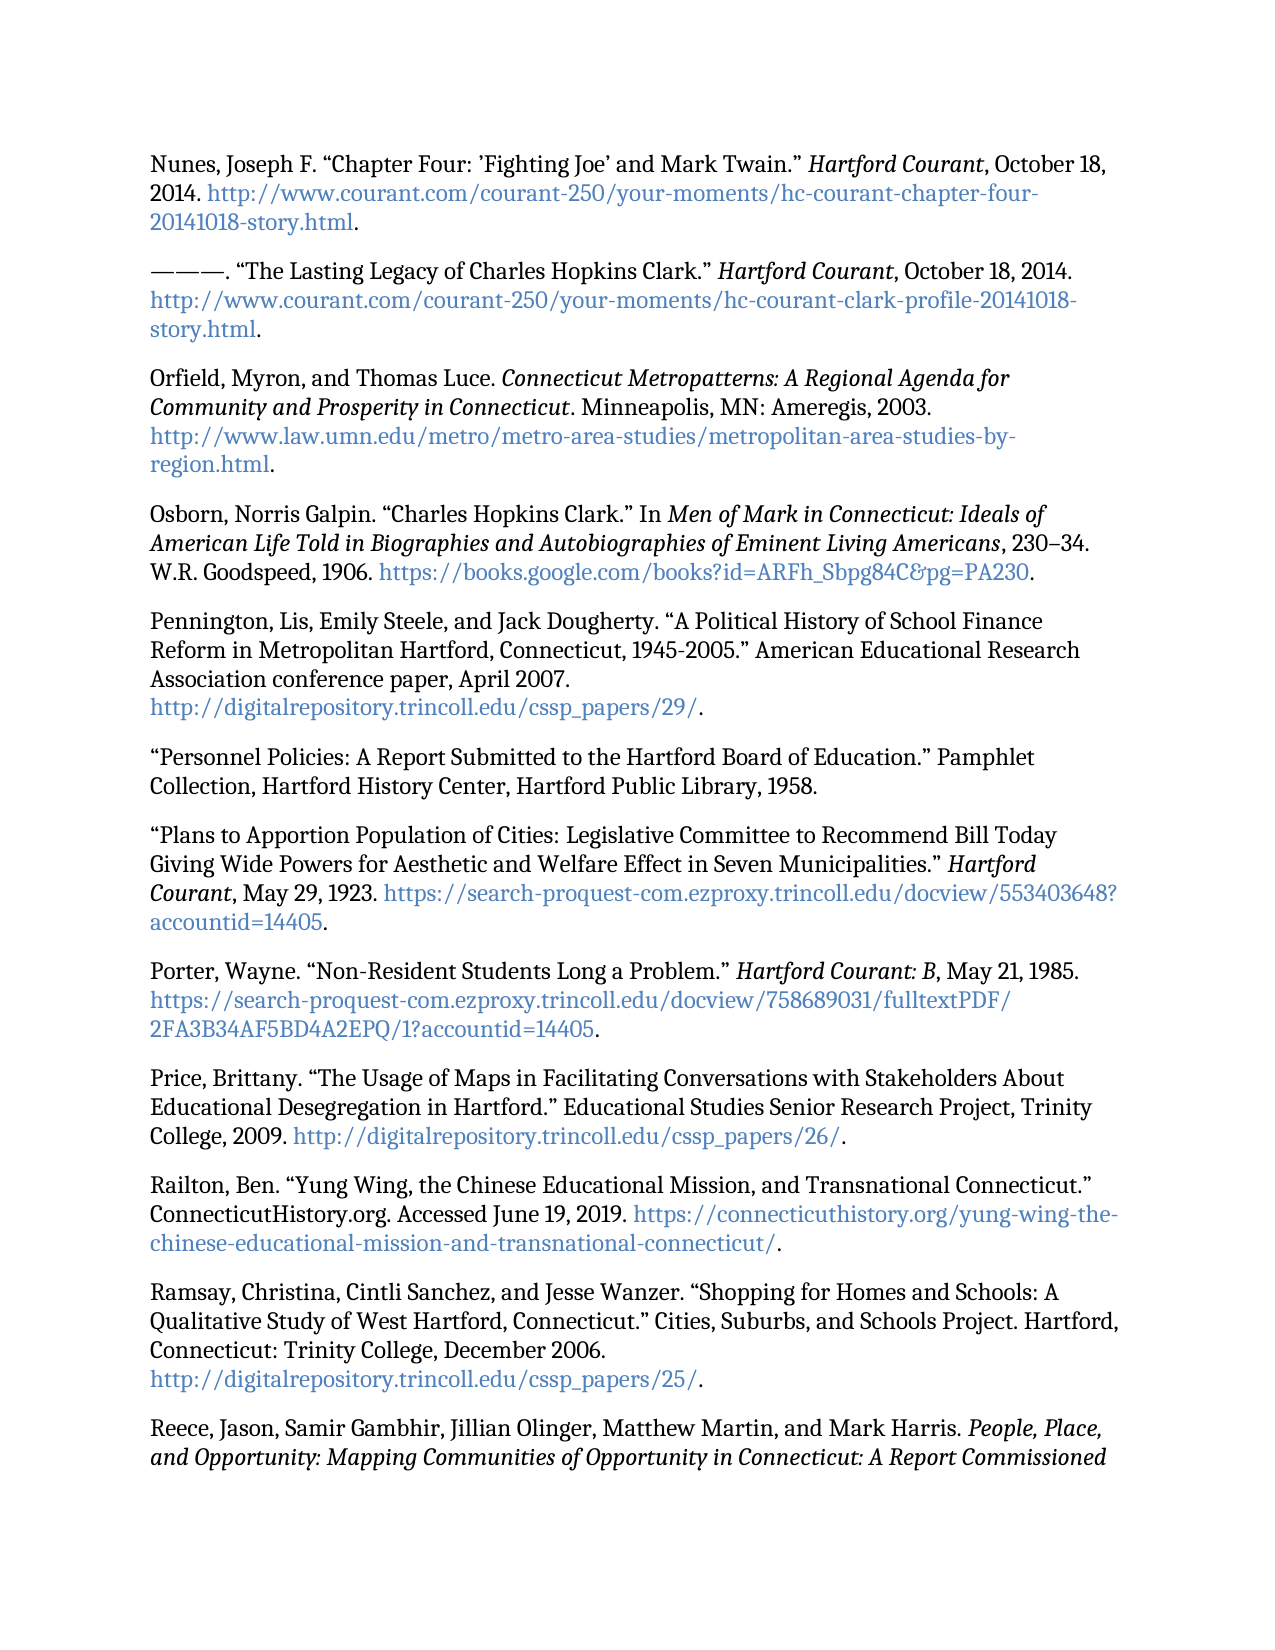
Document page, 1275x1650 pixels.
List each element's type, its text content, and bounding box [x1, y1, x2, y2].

text Ramsay, Christina, Cintli Sanchez, and Jesse Wanzer. “Shopping for Homes and Schools: A Qualitative Study of West Hartford, Connecticut.” Cities, Suburbs, and Schools Project. Hartford, Connecticut: Trinity College, December 2006. http://digitalrepository.trincoll.edu/cssp_papers/25/. [150, 1278, 1125, 1393]
text Porter, Wayne. “Non-Resident Students Long a Problem.” Hartford Courant: B, May 21, 1985. https://search-proquest-com.ezproxy.trincoll.edu/docview/758689031/fulltextPDF/2FA3B34AF5BD4A2EPQ/1?accountid=14405. [150, 957, 1125, 1043]
text Nunes, Joseph F. “Chapter Four: ’Fighting Joe’ and Mark Twain.” Hartford Courant, October 18, 2014. http://www.courant.com/courant-250/your-moments/hc-courant-chapter-four-20141018-story.html. [150, 150, 1125, 236]
text Osborn, Norris Galpin. “Charles Hopkins Clark.” In Men of Mark in Connecticut: Ideals of American Life Told in Biographies and Autobiographies of Eminent Living Americans, 230–34. W.R. Goodspeed, 1906. https://books.google.com/books?id=ARFh_Sbpg84C&pg=PA230. [150, 500, 1125, 586]
text Orfield, Myron, and Thomas Luce. Connecticut Metropatterns: A Regional Agenda for Community and Prosperity in Connecticut. Minneapolis, MN: Ameregis, 2003. http://www.law.umn.edu/metro/metro-area-studies/metropolitan-area-studies-by-region.html. [150, 364, 1125, 479]
text “Personnel Policies: A Report Submitted to the Hartford Board of Education.” Pamphlet Collection, Hartford History Center, Hartford Public Library, 1958. [150, 743, 1125, 800]
text “Plans to Apportion Population of Cities: Legislative Committee to Recommend Bill Today Giving Wide Powers for Aesthetic and Welfare Effect in Seven Municipalities.” Hartford Courant, May 29, 1923. https://search-proquest-com.ezproxy.trincoll.edu/docview/553403648?accountid=14405. [150, 821, 1125, 936]
text Pennington, Lis, Emily Steele, and Jack Dougherty. “A Political History of School Finance Reform in Metropolitan Hartford, Connecticut, 1945-2005.” American Educational Research Association conference paper, April 2007. http://digitalrepository.trincoll.edu/cssp_papers/29/. [150, 607, 1125, 722]
text ———. “The Lasting Legacy of Charles Hopkins Clark.” Hartford Courant, October 18, 2014. http://www.courant.com/courant-250/your-moments/hc-courant-clark-profile-20141018-story.html. [150, 257, 1125, 343]
text Price, Brittany. “The Usage of Maps in Facilitating Conversations with Stakeholders About Educational Desegregation in Hartford.” Educational Studies Senior Research Project, Trinity College, 2009. http://digitalrepository.trincoll.edu/cssp_papers/26/. [150, 1064, 1125, 1150]
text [150, 1414, 1125, 1472]
text Railton, Ben. “Yung Wing, the Chinese Educational Mission, and Transnational Connecticut.” ConnecticutHistory.org. Accessed June 19, 2019. https://connecticuthistory.org/yung-wing-the-chinese-educational-mission-and-transnational-connecticut/. [150, 1171, 1125, 1257]
